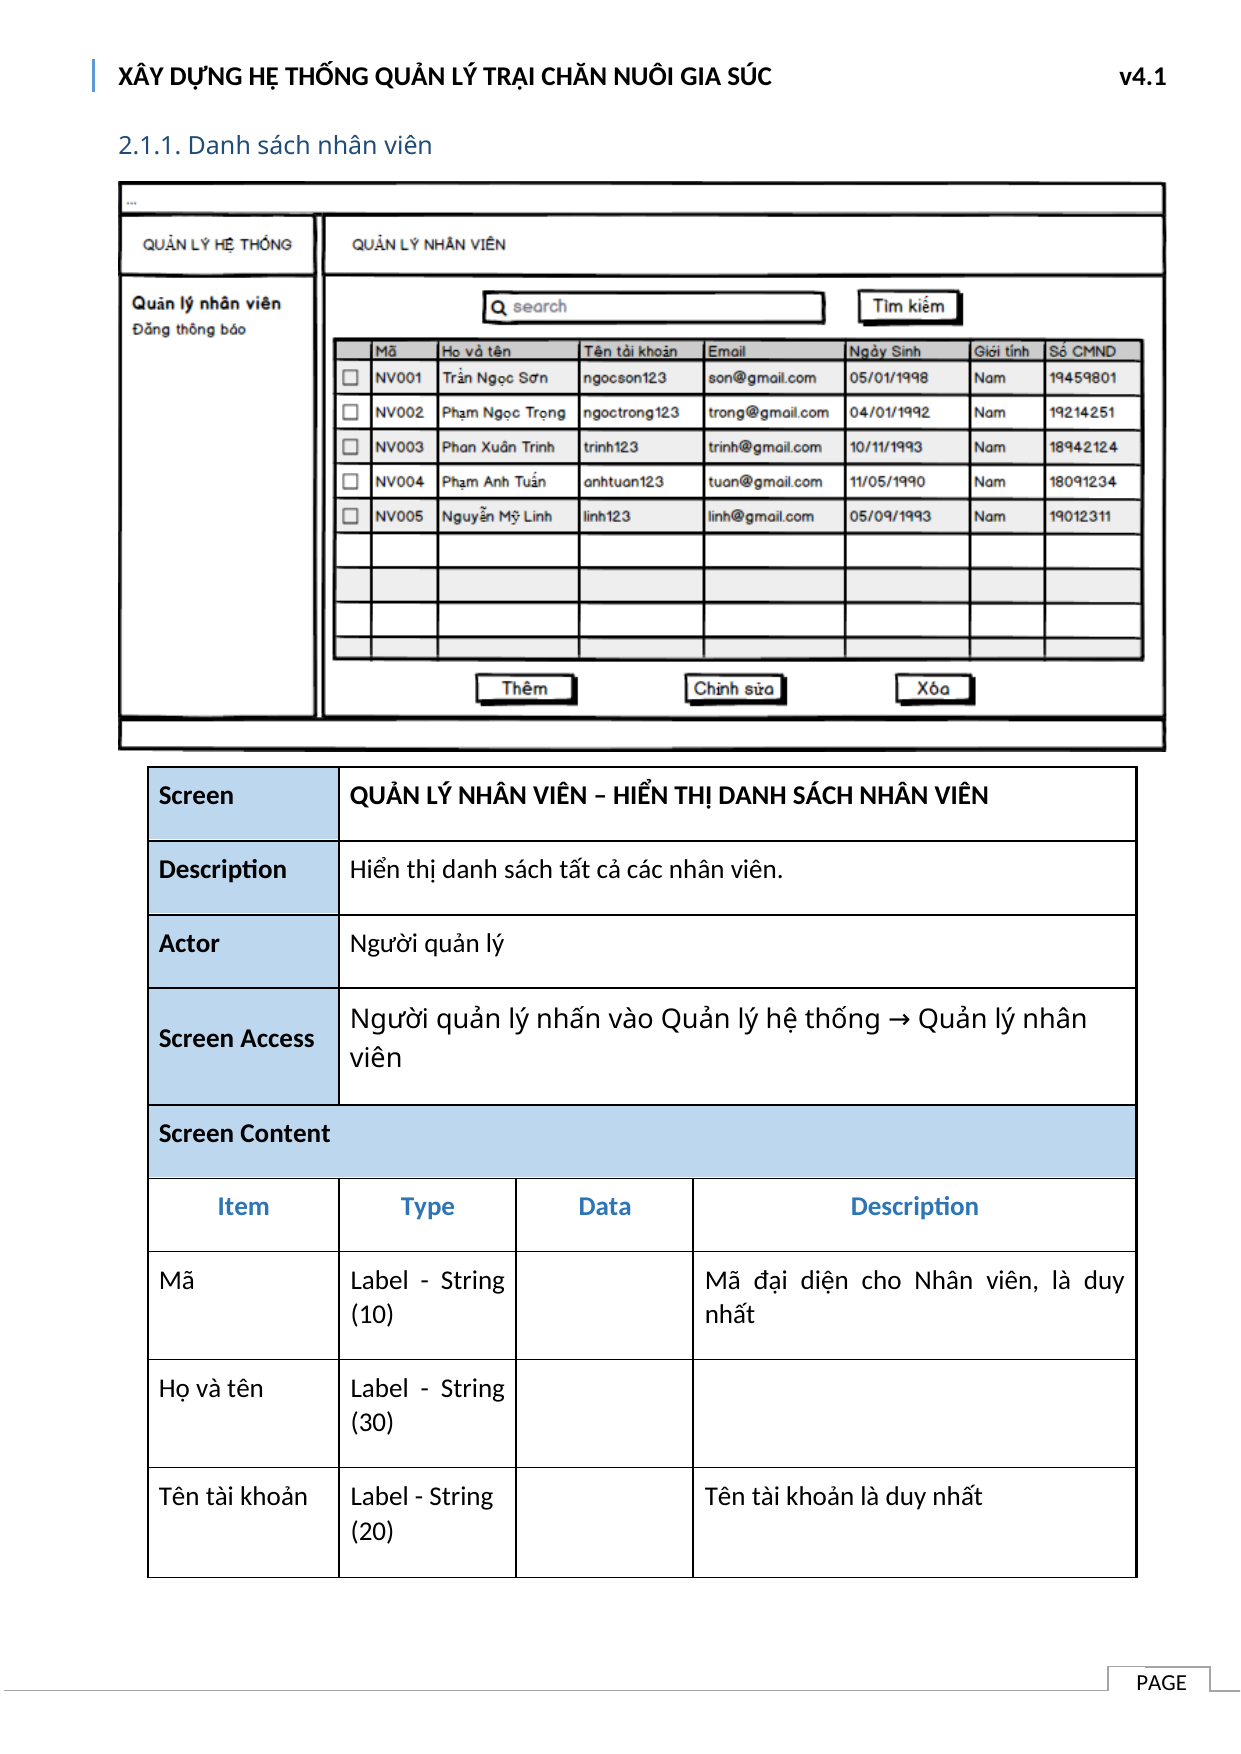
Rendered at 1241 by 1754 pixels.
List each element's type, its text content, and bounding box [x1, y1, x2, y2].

table_cell Screen Access [149, 989, 338, 1104]
picture [118, 181, 1167, 752]
table_cell Type [340, 1179, 515, 1251]
table_header QUẢN LÝ NHÂN VIÊN – HIỂN THỊ DANH SÁCH NHÂN VIÊN [340, 768, 1135, 839]
table_cell Screen Content [149, 1106, 1135, 1177]
table_cell Người quản lý [340, 916, 1135, 987]
subtitle 2.1.1. Danh sách nhân viên [118, 128, 1166, 162]
table_cell Description [694, 1179, 1135, 1251]
table_cell [517, 1468, 692, 1576]
table_cell Label - String (20) [340, 1468, 515, 1576]
table_cell Label - String (30) [340, 1360, 515, 1467]
table_cell [517, 1360, 692, 1467]
table_cell [340, 989, 1135, 1104]
table_cell Actor [149, 916, 338, 987]
table_cell Description [149, 842, 338, 913]
table_cell Tên tài khoản [149, 1468, 338, 1576]
table_cell [517, 1252, 692, 1359]
table_cell Mã đại diện cho Nhân viên, là duy nhất [694, 1252, 1135, 1359]
table_cell Mã [149, 1252, 338, 1359]
table_cell Data [517, 1179, 692, 1251]
table_cell Label - String (10) [340, 1252, 515, 1359]
table_cell Tên tài khoản là duy nhất [694, 1468, 1135, 1576]
table_cell Item [149, 1179, 338, 1251]
table_cell Họ và tên [149, 1360, 338, 1467]
table_cell [694, 1360, 1135, 1467]
table_header Screen [149, 768, 338, 839]
table_cell Hiển thị danh sách tất cả các nhân viên. [340, 842, 1135, 913]
